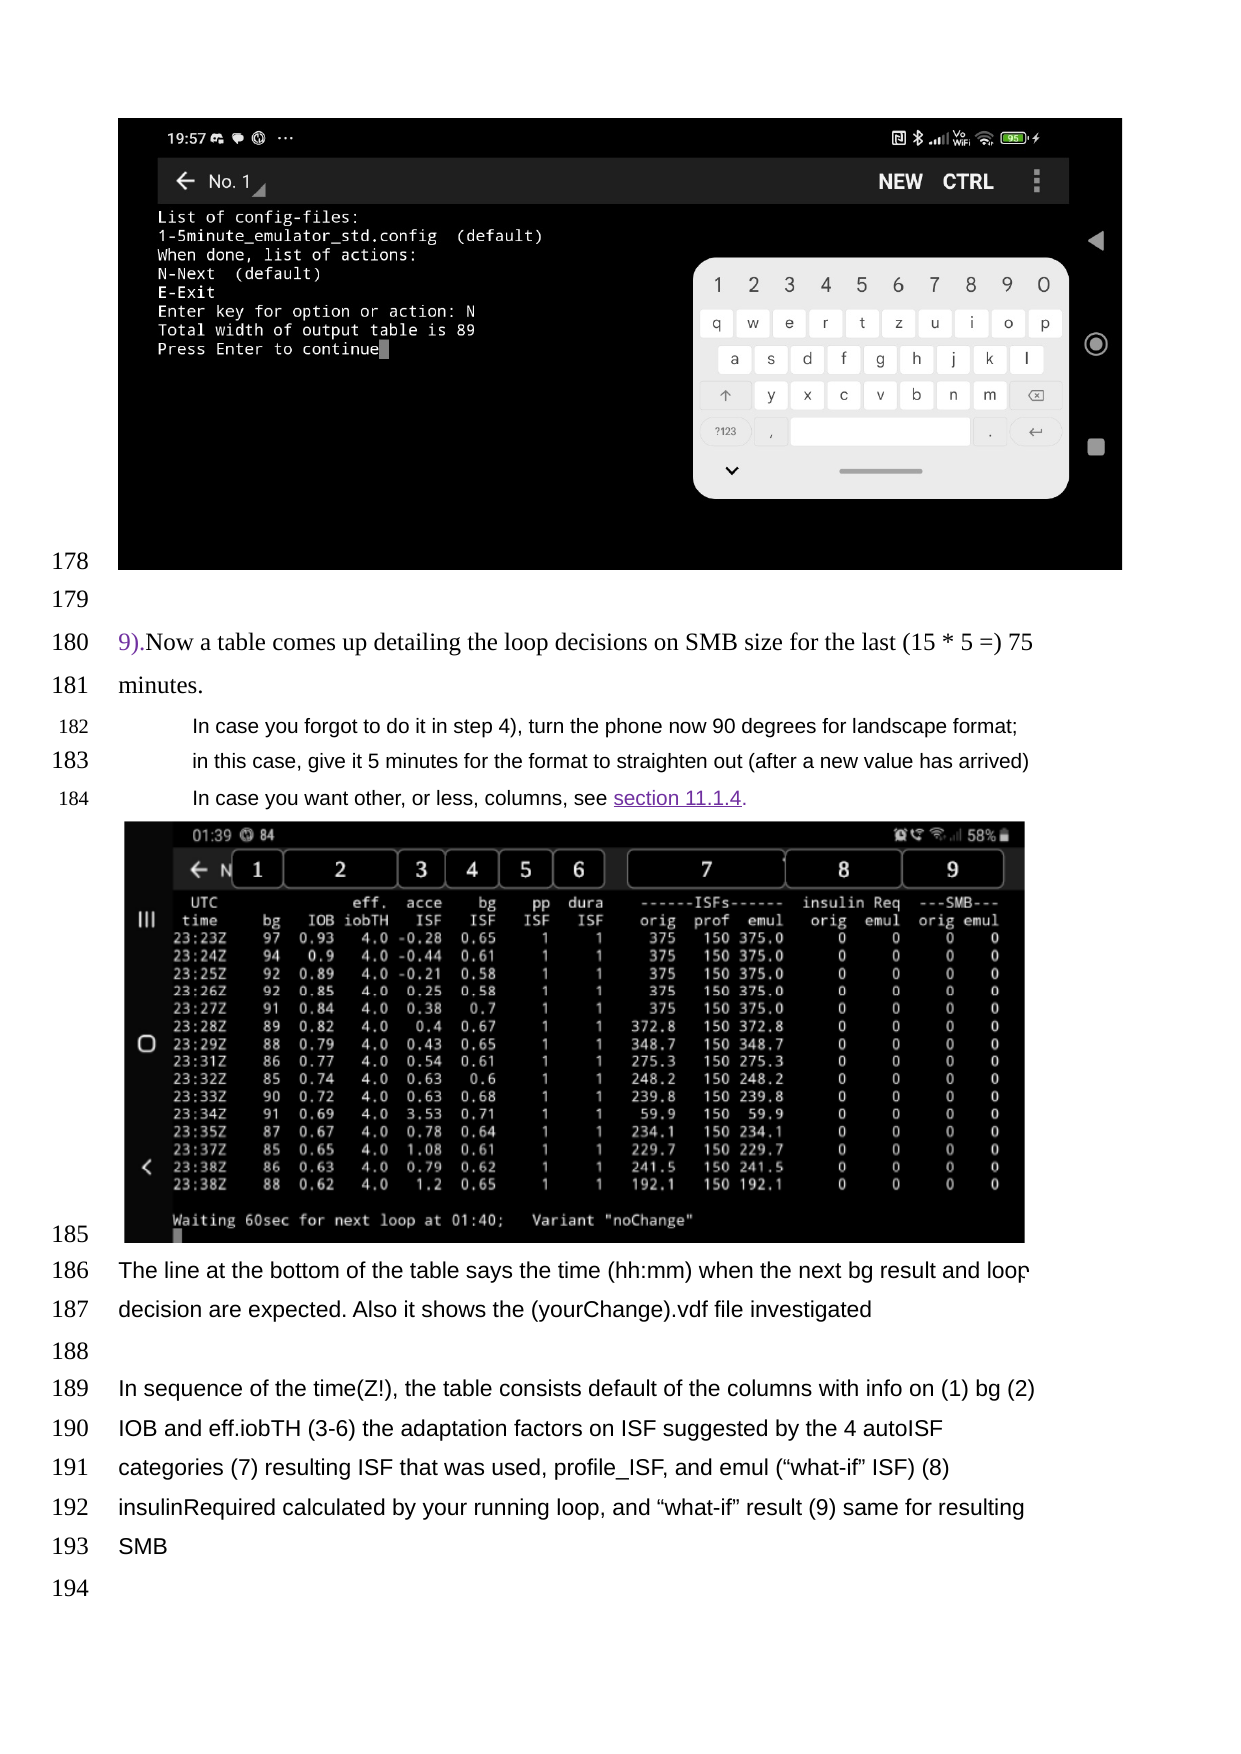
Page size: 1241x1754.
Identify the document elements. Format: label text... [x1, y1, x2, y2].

list 9).Now a table comes up detailing the loop decisions on SMB size for the last (15 * 5 =) 75 minutes. [118, 627, 1039, 699]
text In sequence of the time(Z!), the table consists default of the columns with info on (1) bg (2) IOB and eff.iobTH (3-6) the adaptation factors on ISF suggested by the 4 autoISF categories (7) resulting ISF that was used, profile_ISF, and emul (“what-if” ISF) (8) insulinRequired calculated by your running loop, and “what-if” result (9) same for resulting SMB [118, 1375, 1039, 1559]
picture [118, 118, 1123, 570]
picture [124, 821, 1025, 1243]
text In case you want other, or less, columns, see section 11.1.4. [192, 785, 1039, 809]
text The line at the bottom of the table says the time (hh:mm) when the next bg result and loop decision are expected. Also it shows the (yourChange).vdf file investigated [118, 1257, 1039, 1323]
text In case you forgot to do it in step 4), turn the phone now 90 degrees for landscape format; in this case, give it 5 minutes for the format to straighten out (after a new value has arrived) [192, 713, 1039, 773]
